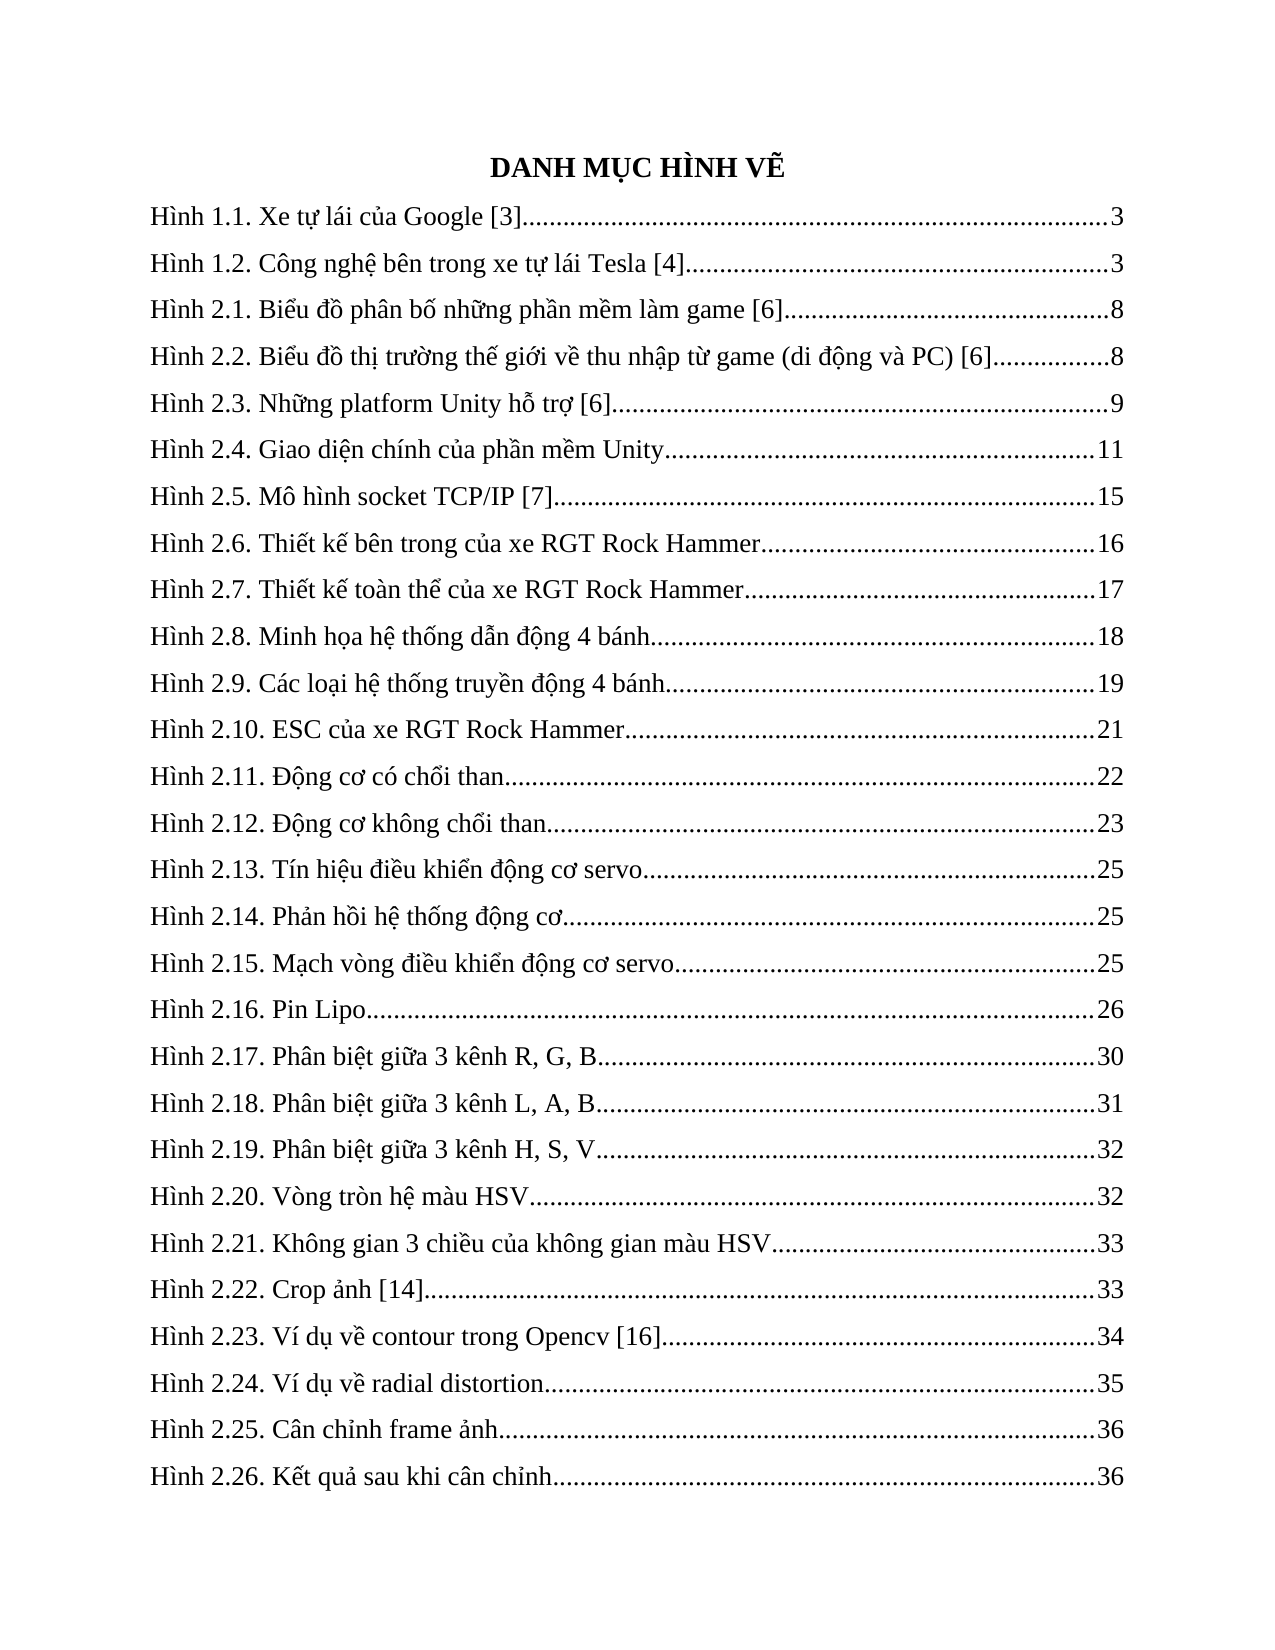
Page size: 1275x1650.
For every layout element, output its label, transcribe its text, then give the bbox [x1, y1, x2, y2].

text Hình 2.17. Phân biệt giữa 3 kênh R, G, B 30 [150, 1040, 1125, 1071]
text Hình 2.2. Biểu đồ thị trường thế giới về thu nhập từ game (di động và PC) [6] 8 [150, 340, 1125, 371]
text DANH MỤC HÌNH VẼ [150, 150, 1125, 183]
text Hình 2.6. Thiết kế bên trong của xe RGT Rock Hammer 16 [150, 527, 1125, 558]
text Hình 1.2. Công nghệ bên trong xe tự lái Tesla [4] 3 [150, 247, 1125, 278]
text Hình 2.9. Các loại hệ thống truyền động 4 bánh 19 [150, 667, 1125, 698]
text Hình 2.15. Mạch vòng điều khiển động cơ servo 25 [150, 947, 1125, 978]
text Hình 2.5. Mô hình socket TCP/IP [7] 15 [150, 480, 1125, 511]
text Hình 2.24. Ví dụ về radial distortion 35 [150, 1367, 1125, 1398]
text Hình 2.14. Phản hồi hệ thống động cơ 25 [150, 900, 1125, 931]
text Hình 2.22. Crop ảnh [14] 33 [150, 1274, 1125, 1305]
text Hình 2.13. Tín hiệu điều khiển động cơ servo 25 [150, 854, 1125, 885]
text Hình 1.1. Xe tự lái của Google [3] 3 [150, 200, 1125, 231]
text Hình 2.25. Cân chỉnh frame ảnh 36 [150, 1414, 1125, 1445]
text Hình 2.7. Thiết kế toàn thể của xe RGT Rock Hammer 17 [150, 574, 1125, 605]
text Hình 2.4. Giao diện chính của phần mềm Unity 11 [150, 434, 1125, 465]
text Hình 2.18. Phân biệt giữa 3 kênh L, A, B 31 [150, 1087, 1125, 1118]
text Hình 2.16. Pin Lipo 26 [150, 994, 1125, 1025]
text Hình 2.3. Những platform Unity hỗ trợ [6] 9 [150, 387, 1125, 418]
text Hình 2.21. Không gian 3 chiều của không gian màu HSV 33 [150, 1227, 1125, 1258]
text Hình 2.11. Động cơ có chổi than 22 [150, 760, 1125, 791]
text Hình 2.8. Minh họa hệ thống dẫn động 4 bánh 18 [150, 620, 1125, 651]
text Hình 2.19. Phân biệt giữa 3 kênh H, S, V 32 [150, 1134, 1125, 1165]
text Hình 2.20. Vòng tròn hệ màu HSV 32 [150, 1180, 1125, 1211]
text Hình 2.1. Biểu đồ phân bố những phần mềm làm game [6] 8 [150, 294, 1125, 325]
text Hình 2.26. Kết quả sau khi cân chỉnh 36 [150, 1460, 1125, 1491]
text Hình 2.10. ESC của xe RGT Rock Hammer 21 [150, 714, 1125, 745]
text Hình 2.23. Ví dụ về contour trong Opencv [16] 34 [150, 1320, 1125, 1351]
text Hình 2.12. Động cơ không chổi than 23 [150, 807, 1125, 838]
